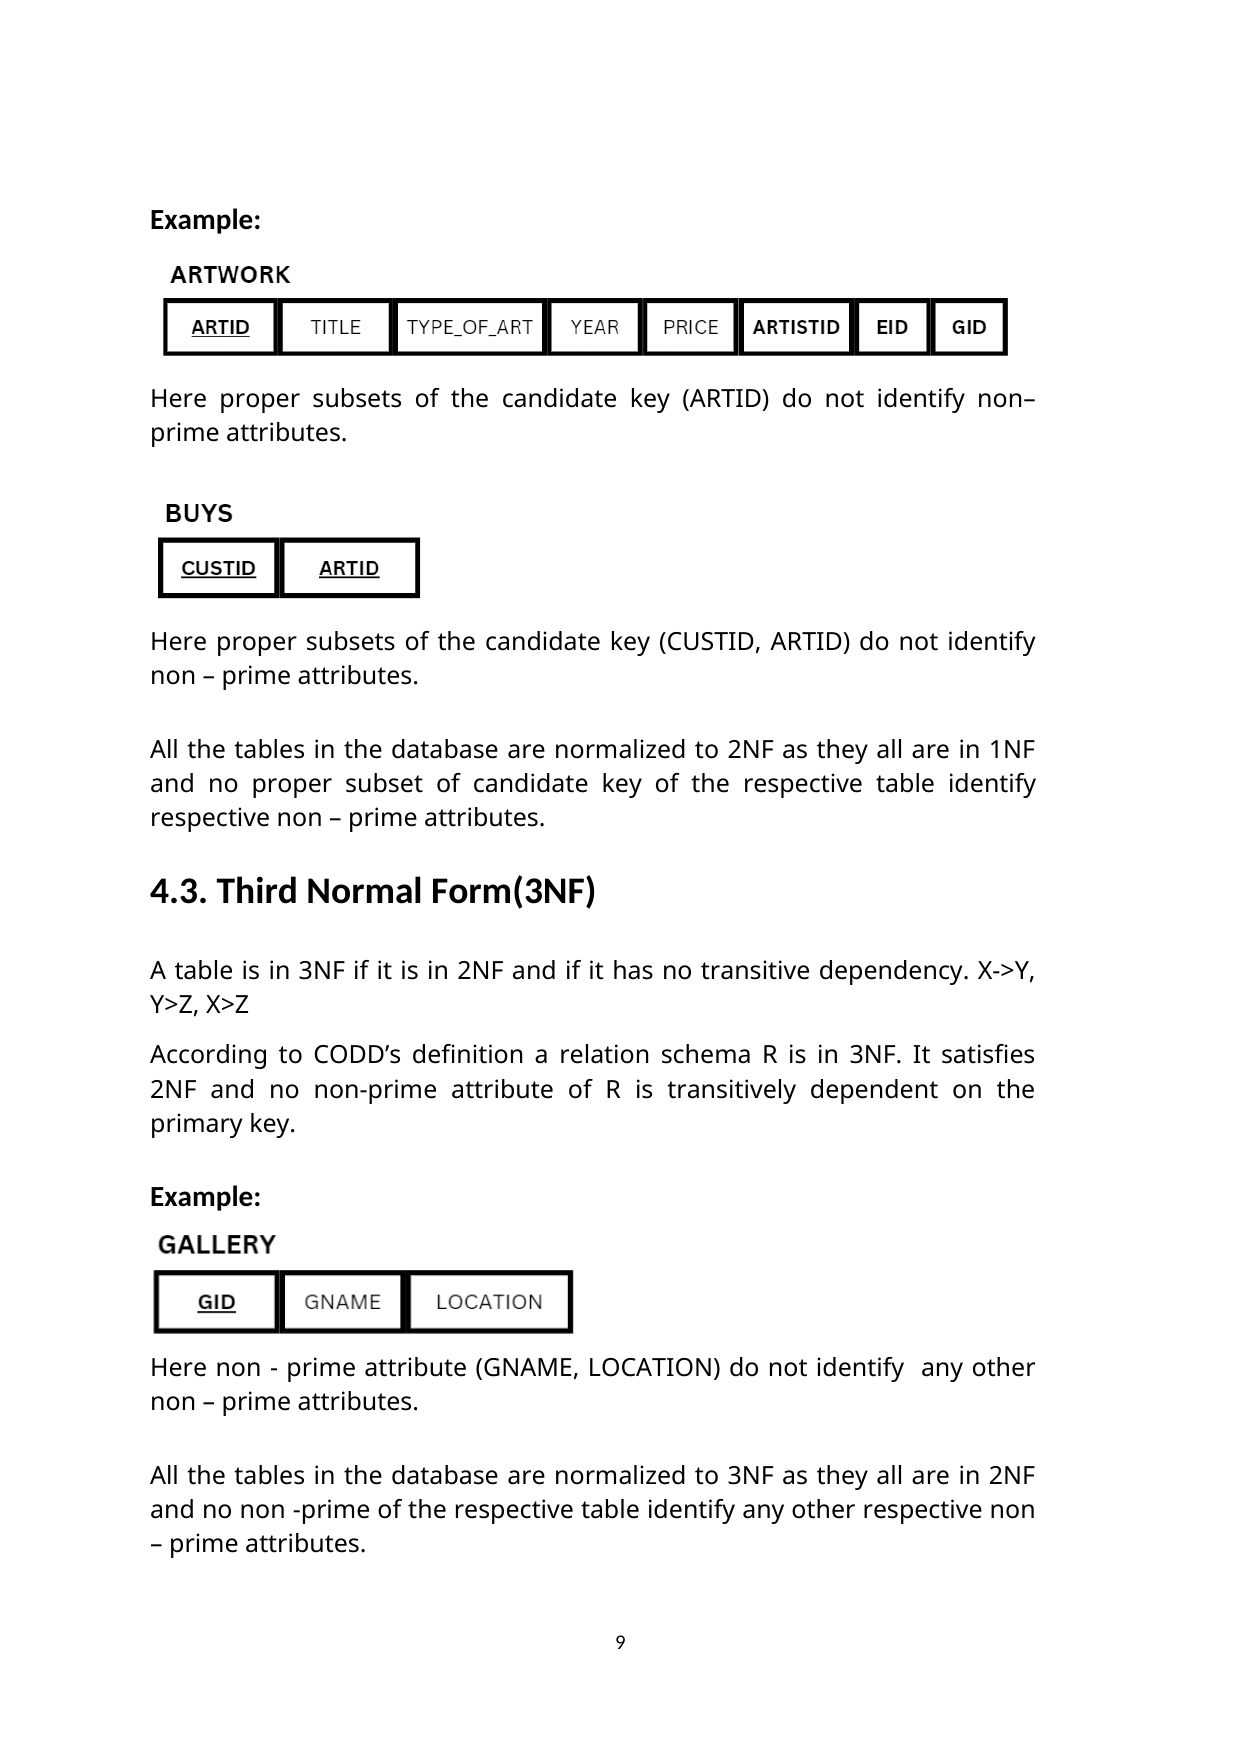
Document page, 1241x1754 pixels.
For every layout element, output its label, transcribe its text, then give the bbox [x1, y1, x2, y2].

text Here non - prime attribute (GNAME, LOCATION) do not identify any other non – prime attributes. [150, 1350, 1037, 1418]
text All the tables in the database are normalized to 3NF as they all are in 2NF and no non -prime of the respective table identify any other respective non – prime attributes. [150, 1458, 1037, 1560]
text Example: [150, 1178, 1037, 1214]
text Here proper subsets of the candidate key (CUSTID, ARTID) do not identify non – prime attributes. [150, 623, 1037, 692]
text Example: [150, 201, 1037, 237]
text Here proper subsets of the candidate key (ARTID) do not identify non– prime attributes. [150, 381, 1037, 449]
text All the tables in the database are normalized to 2NF as they all are in 1NF and no proper subset of candidate key of the respective table identify respective non – prime attributes. [150, 731, 1037, 833]
picture [150, 254, 1014, 369]
picture [150, 499, 421, 611]
text 4.3. Third Normal Form(3NF) [150, 867, 1037, 913]
text According to CODD’s definition a relation schema R is in 3NF. It satisfies 2NF and no non-prime attribute of R is transitively dependent on the primary key. [150, 1037, 1037, 1139]
picture [150, 1232, 624, 1346]
text A table is in 3NF if it is in 2NF and if it has no transitive dependency. X->Y, Y>Z, X>Z [150, 952, 1037, 1021]
